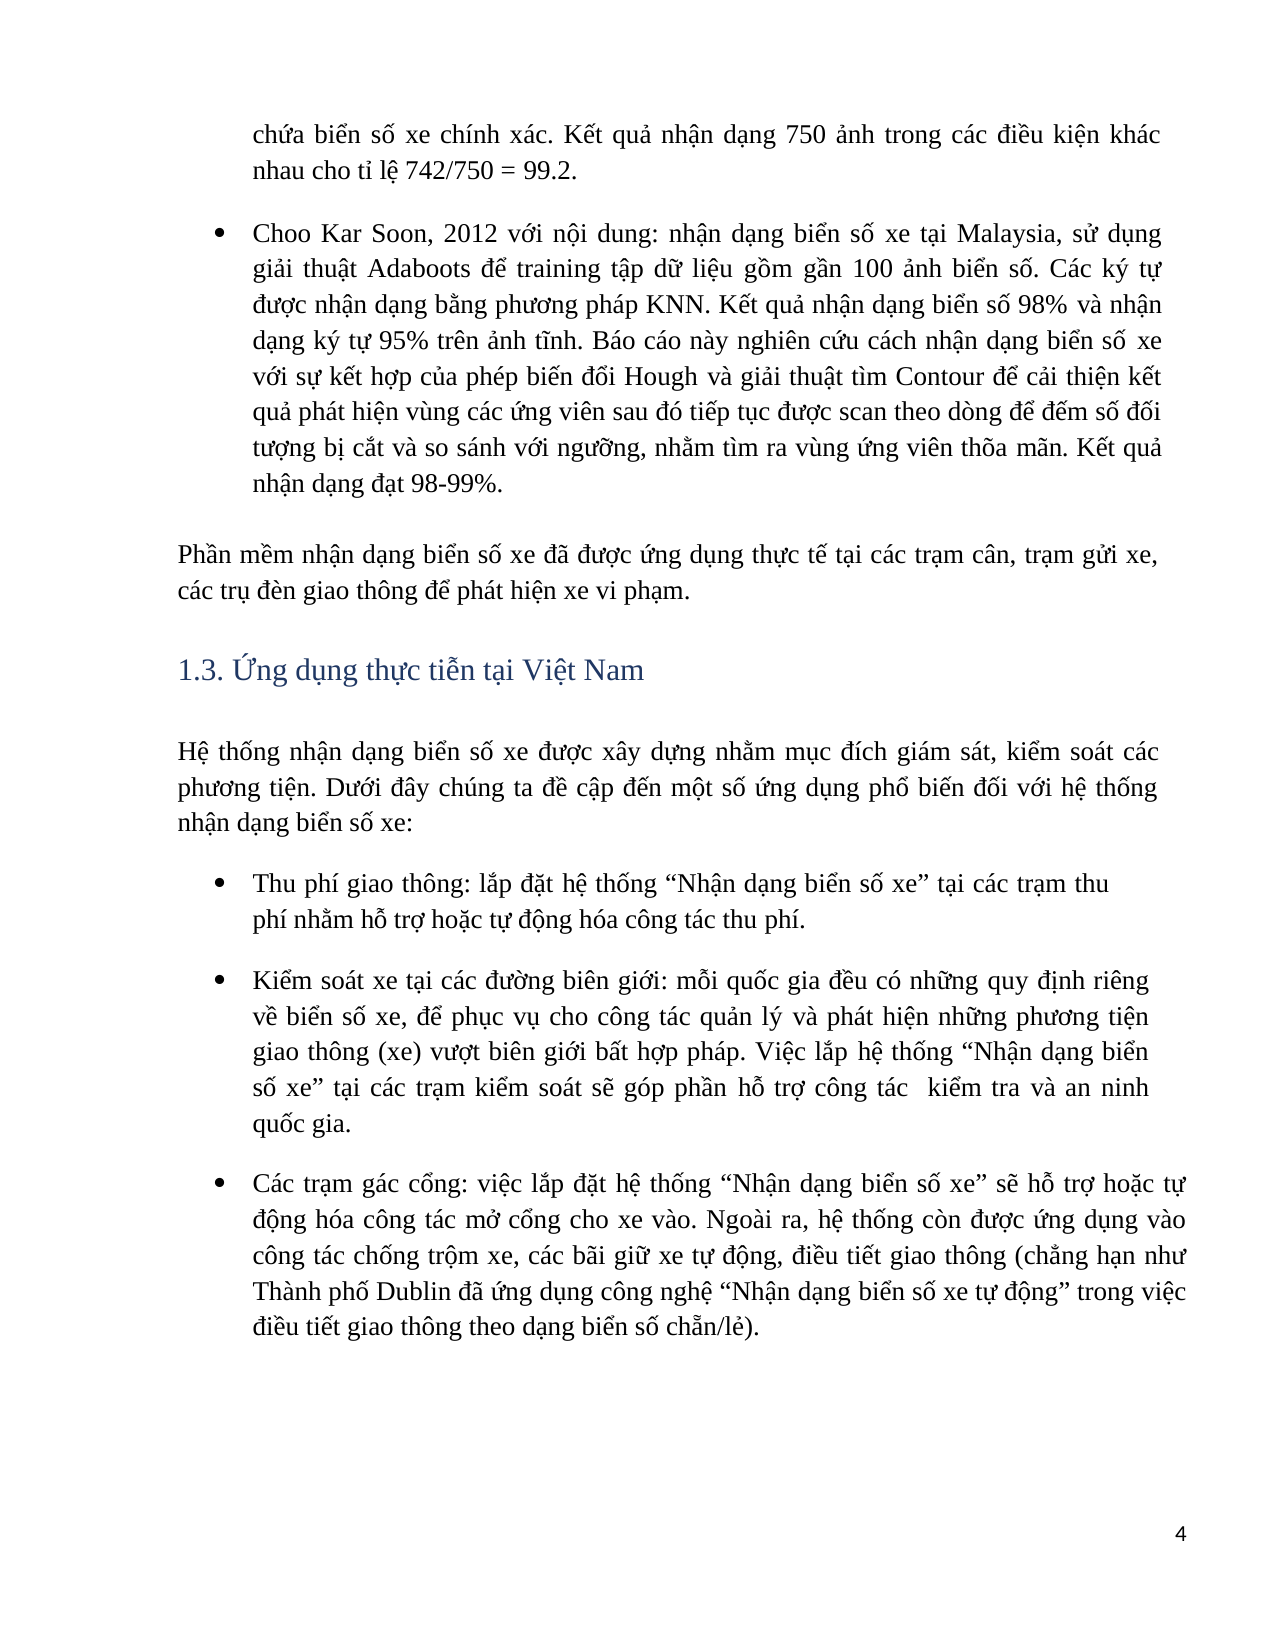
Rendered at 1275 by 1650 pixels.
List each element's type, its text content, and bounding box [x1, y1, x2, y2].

list Thu phí giao thông: lắp đặt hệ thống “Nhận dạng biển số xe” tại các trạm thu phí nhằm hỗ trợ hoặc tự động hóa công tác thu phí. [215, 867, 1110, 934]
list Các trạm gác cổng: việc lắp đặt hệ thống “Nhận dạng biển số xe” sẽ hỗ trợ hoặc tự động hóa công tác mở cổng cho xe vào. Ngoài ra, hệ thống còn được ứng dụng vào công tác chống trộm xe, các bãi giữ xe tự động, điều tiết giao thông (chẳng hạn như Thành phố Dublin đã ứng dụng công nghệ “Nhận dạng biển số xe tự động” trong việc điều tiết giao thông theo dạng biển số chẵn/lẻ). [215, 1167, 1186, 1342]
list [215, 118, 1162, 185]
list Kiểm soát xe tại các đường biên giới: mỗi quốc gia đều có những quy định riêng về biển số xe, để phục vụ cho công tác quản lý và phát hiện những phương tiện giao thông (xe) vượt biên giới bất hợp pháp. Việc lắp hệ thống “Nhận dạng biển số xe” tại các trạm kiểm soát sẽ góp phần hỗ trợ công tác kiểm tra và an ninh quốc gia. [215, 964, 1149, 1138]
list Choo Kar Soon, 2012 với nội dung: nhận dạng biển số xe tại Malaysia, sử dụng giải thuật Adaboots để training tập dữ liệu gồm gần 100 ảnh biển số. Các ký tự được nhận dạng bằng phương pháp KNN. Kết quả nhận dạng biển số 98% và nhận dạng ký tự 95% trên ảnh tĩnh. Báo cáo này nghiên cứu cách nhận dạng biển số xe với sự kết hợp của phép biến đổi Hough và giải thuật tìm Contour để cải thiện kết quả phát hiện vùng các ứng viên sau đó tiếp tục được scan theo dòng để đếm số đối tượng bị cắt và so sánh với ngưỡng, nhằm tìm ra vùng ứng viên thõa mãn. Kết quả nhận dạng đạt 98-99%. [215, 217, 1162, 498]
text Phần mềm nhận dạng biển số xe đã được ứng dụng thực tế tại các trạm cân, trạm gửi xe, các trụ đèn giao thông để phát hiện xe vi phạm. [177, 538, 1161, 605]
text Hệ thống nhận dạng biển số xe được xây dựng nhằm mục đích giám sát, kiểm soát các phương tiện. Dưới đây chúng ta đề cập đến một số ứng dụng phổ biến đối với hệ thống nhận dạng biển số xe: [177, 735, 1160, 838]
subtitle 1.3. Ứng dụng thực tiễn tại Việt Nam [177, 651, 1186, 687]
